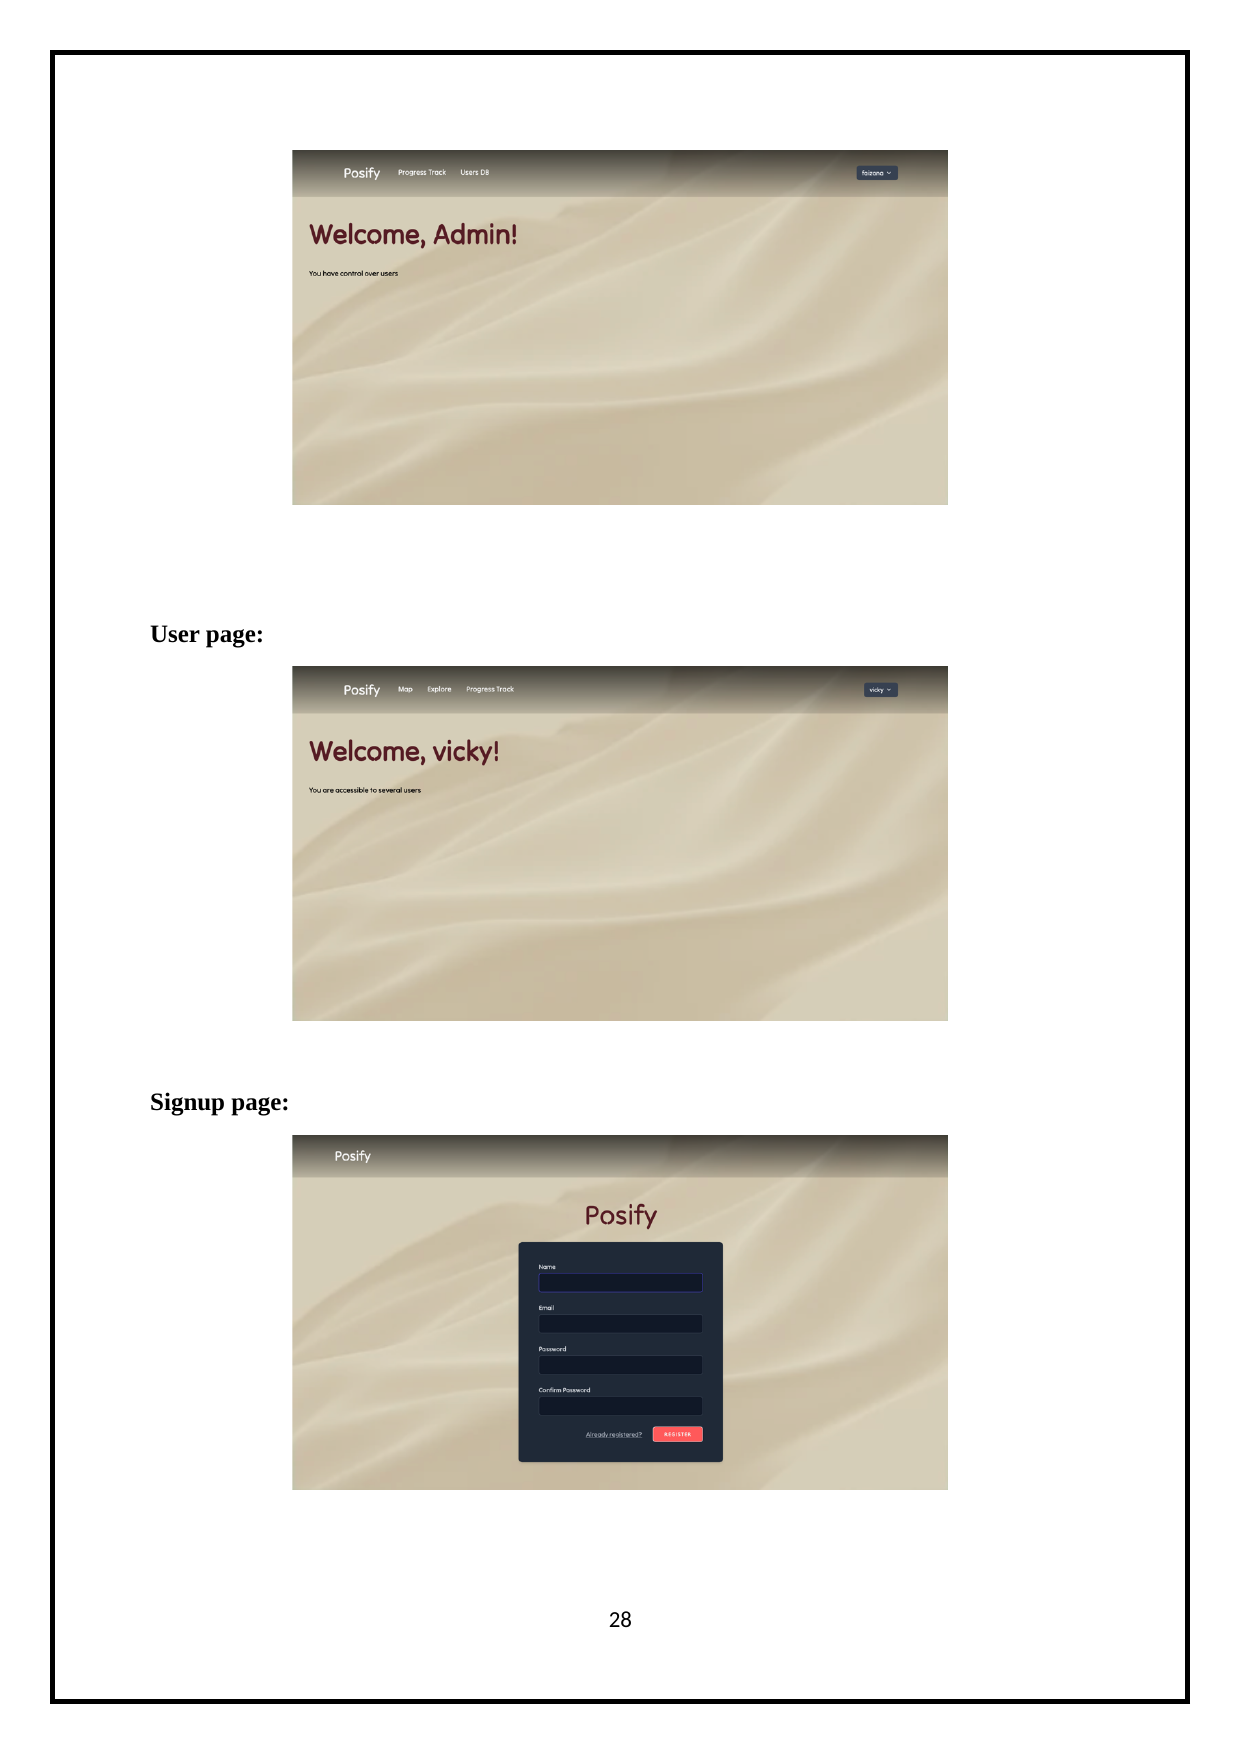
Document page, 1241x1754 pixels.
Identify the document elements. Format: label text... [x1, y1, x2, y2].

picture [292, 150, 948, 505]
picture [292, 1135, 948, 1490]
text User page: [150, 619, 1090, 647]
text Signup page: [150, 1087, 1090, 1116]
picture [292, 666, 948, 1021]
